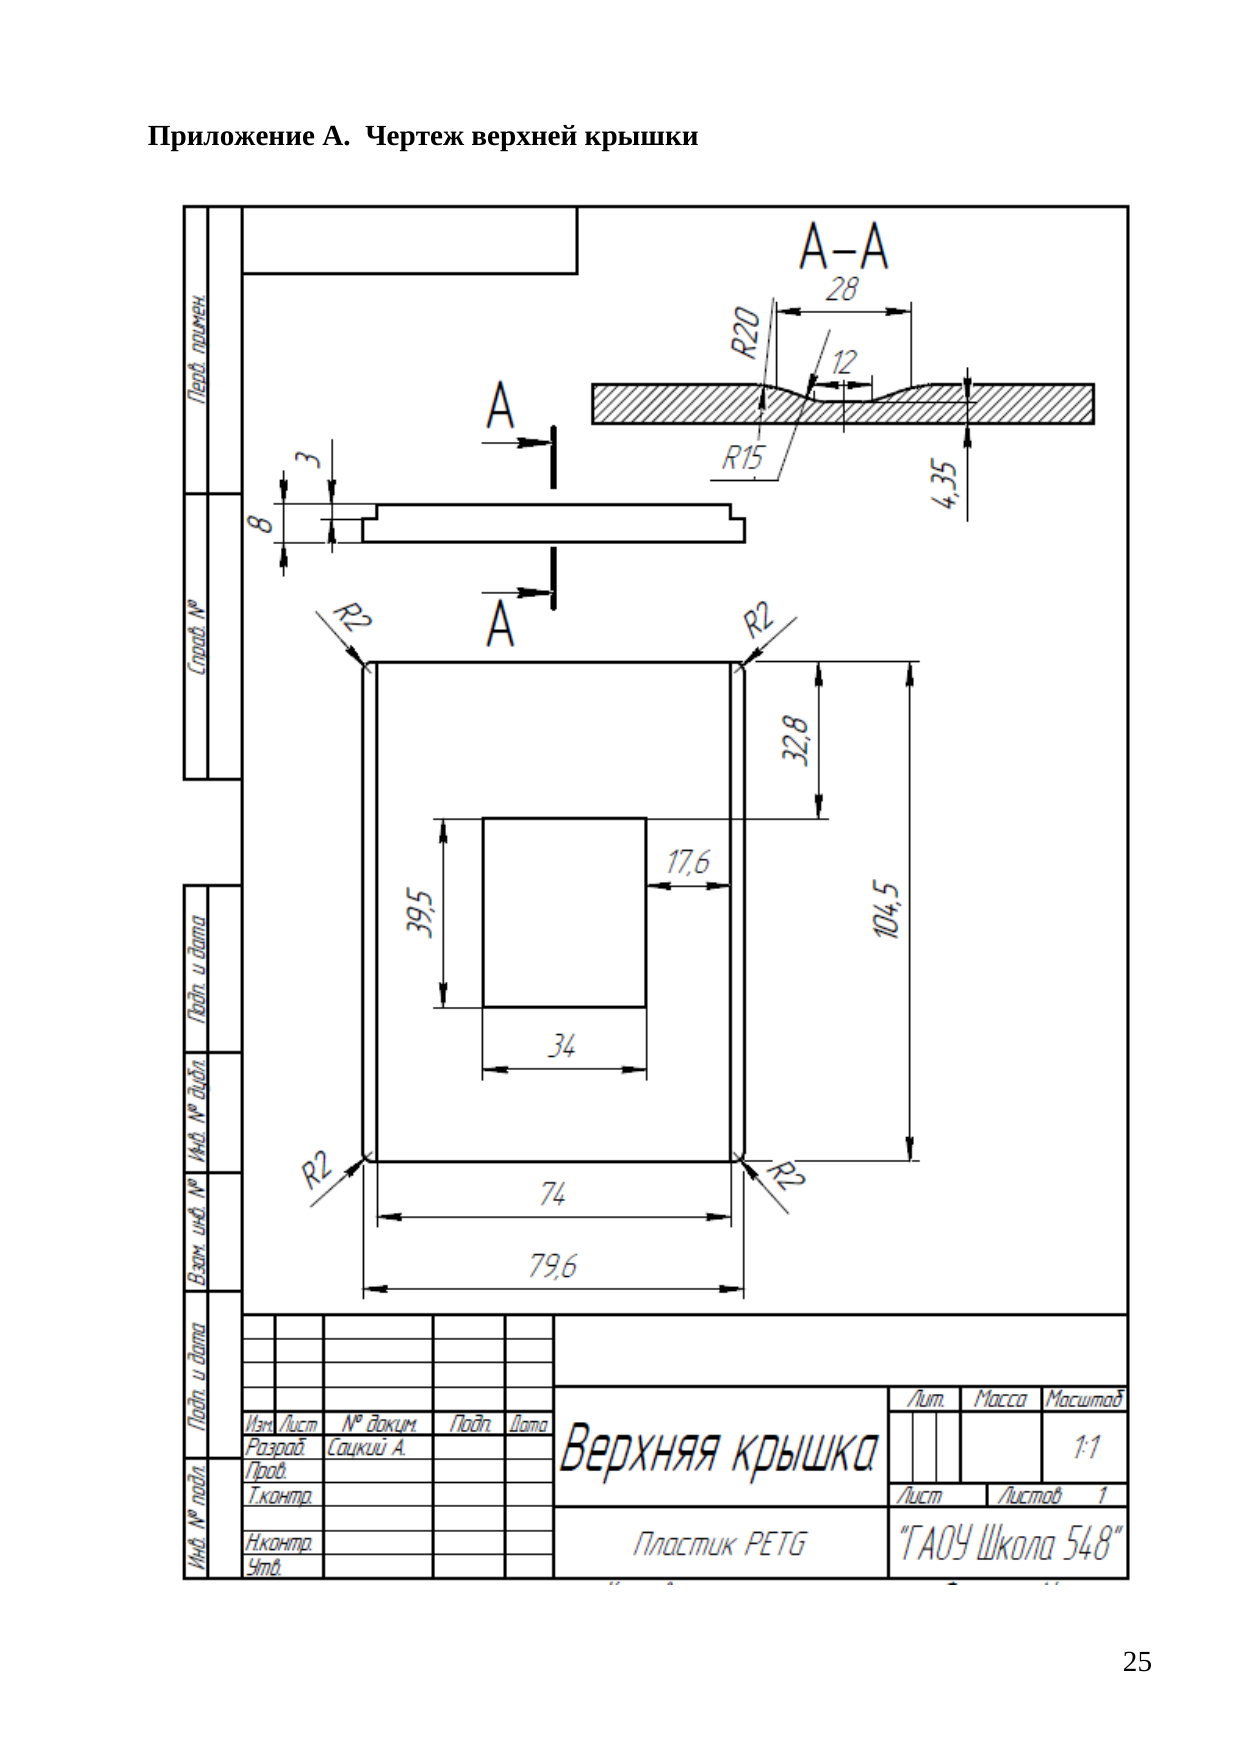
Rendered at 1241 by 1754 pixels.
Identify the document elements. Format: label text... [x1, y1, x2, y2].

picture [147, 185, 1147, 1585]
subtitle Приложение А. Чертеж верхней крышки [148, 118, 1152, 152]
